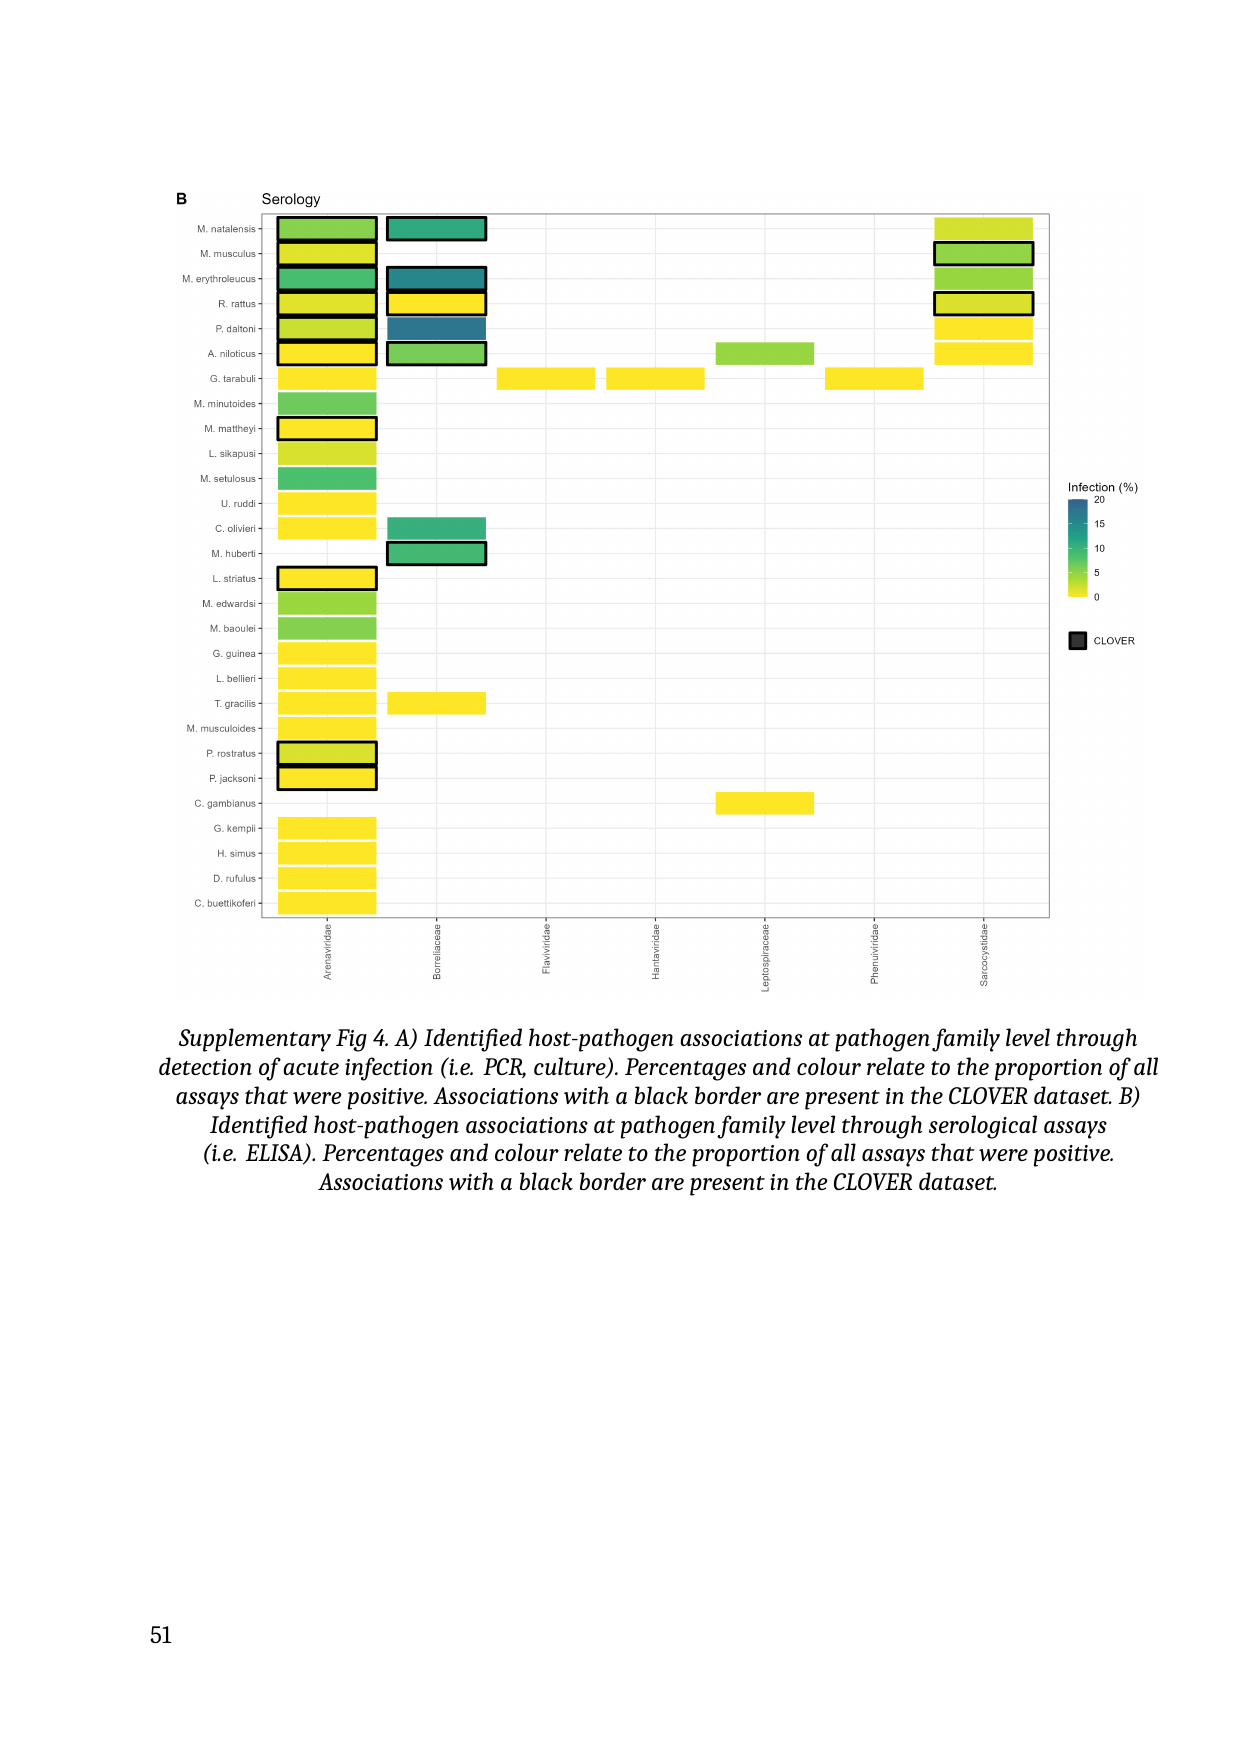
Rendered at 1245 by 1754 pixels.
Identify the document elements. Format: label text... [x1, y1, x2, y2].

picture [170, 187, 1150, 1004]
text Supplementary Fig 4. A) Identified host-pathogen associations at pathogen family level through detection of acute infection (i.e. PCR, culture). Percentages and colour relate to the proportion of all assays that were positive. Associations with a black border are present in the CLOVER dataset. B) Identified host-pathogen associations at pathogen family level through serological assays (i.e. ELISA). Percentages and colour relate to the proportion of all assays that were positive. Associations with a black border are present in the CLOVER dataset. [150, 1024, 1170, 1197]
